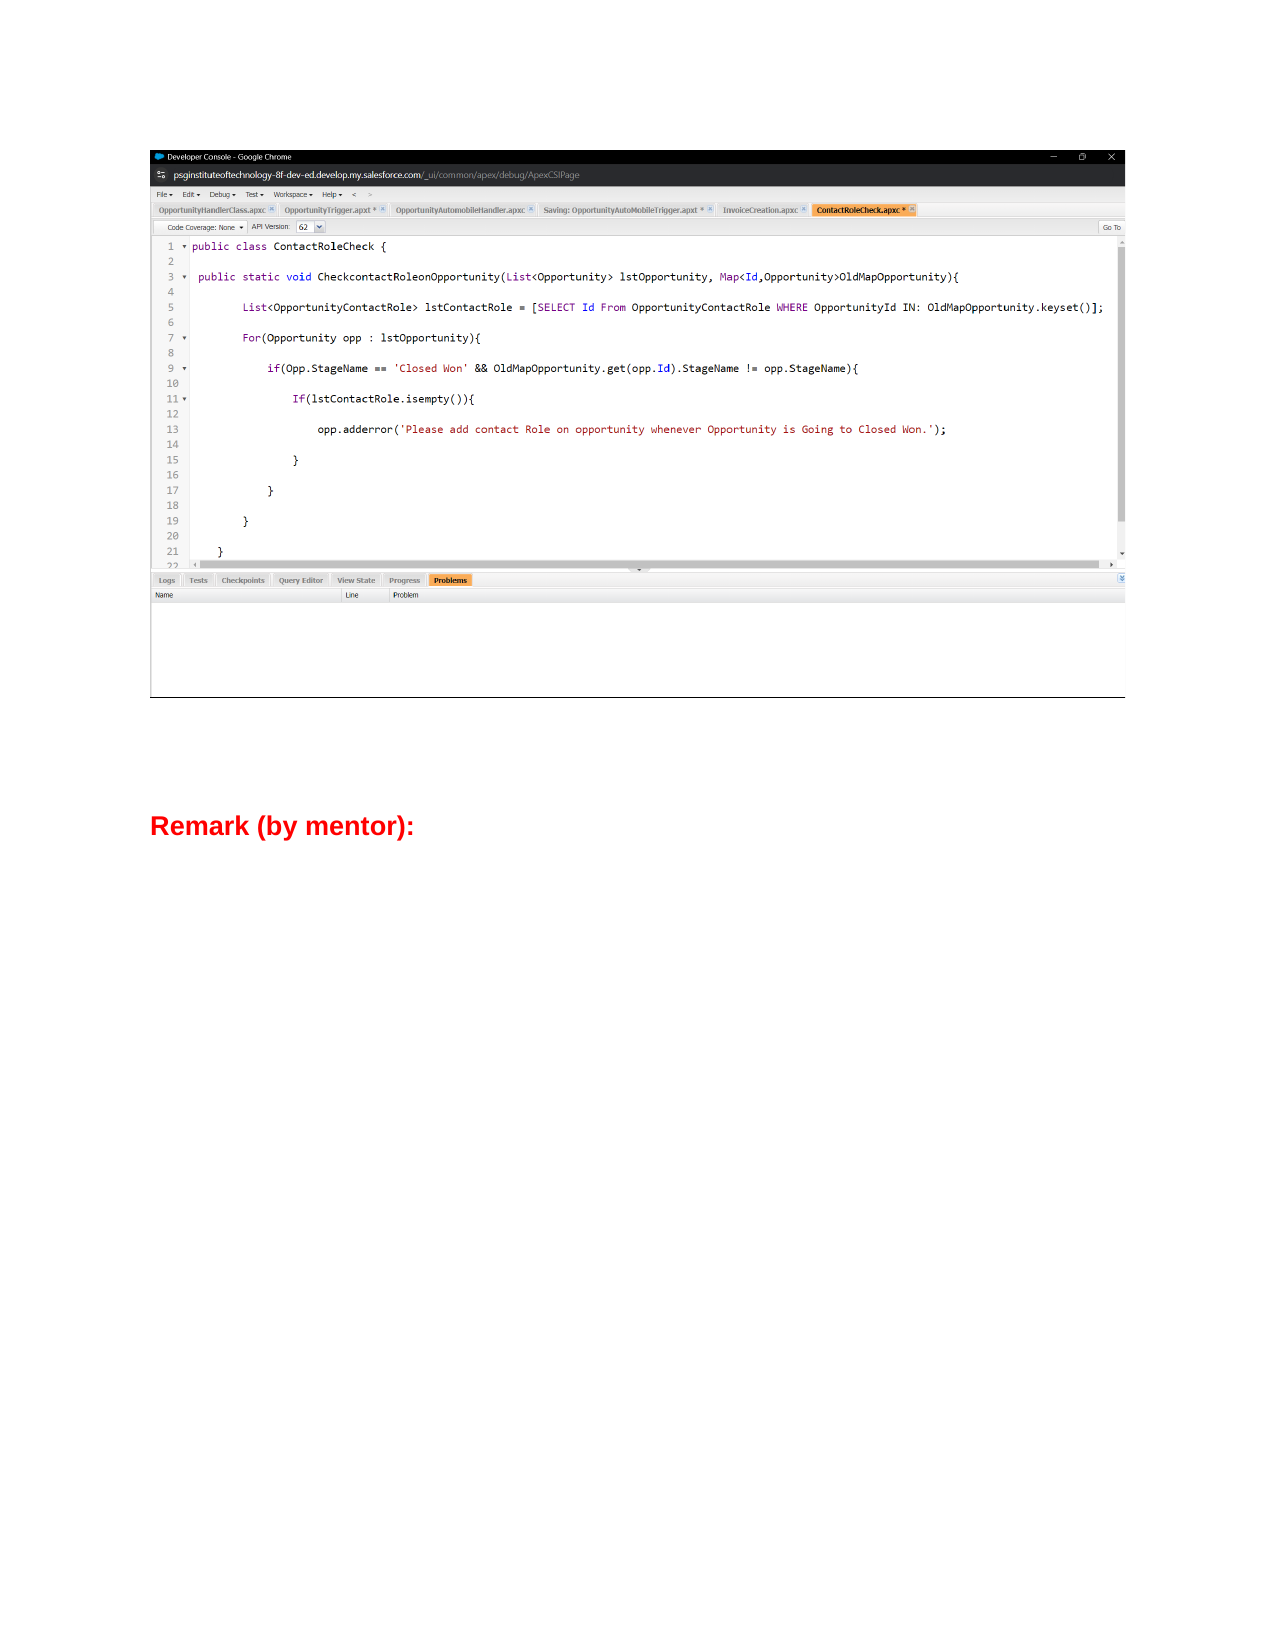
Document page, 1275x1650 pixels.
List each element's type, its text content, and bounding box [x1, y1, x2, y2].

picture [150, 150, 1125, 698]
text Remark (by mentor): [150, 809, 1125, 841]
